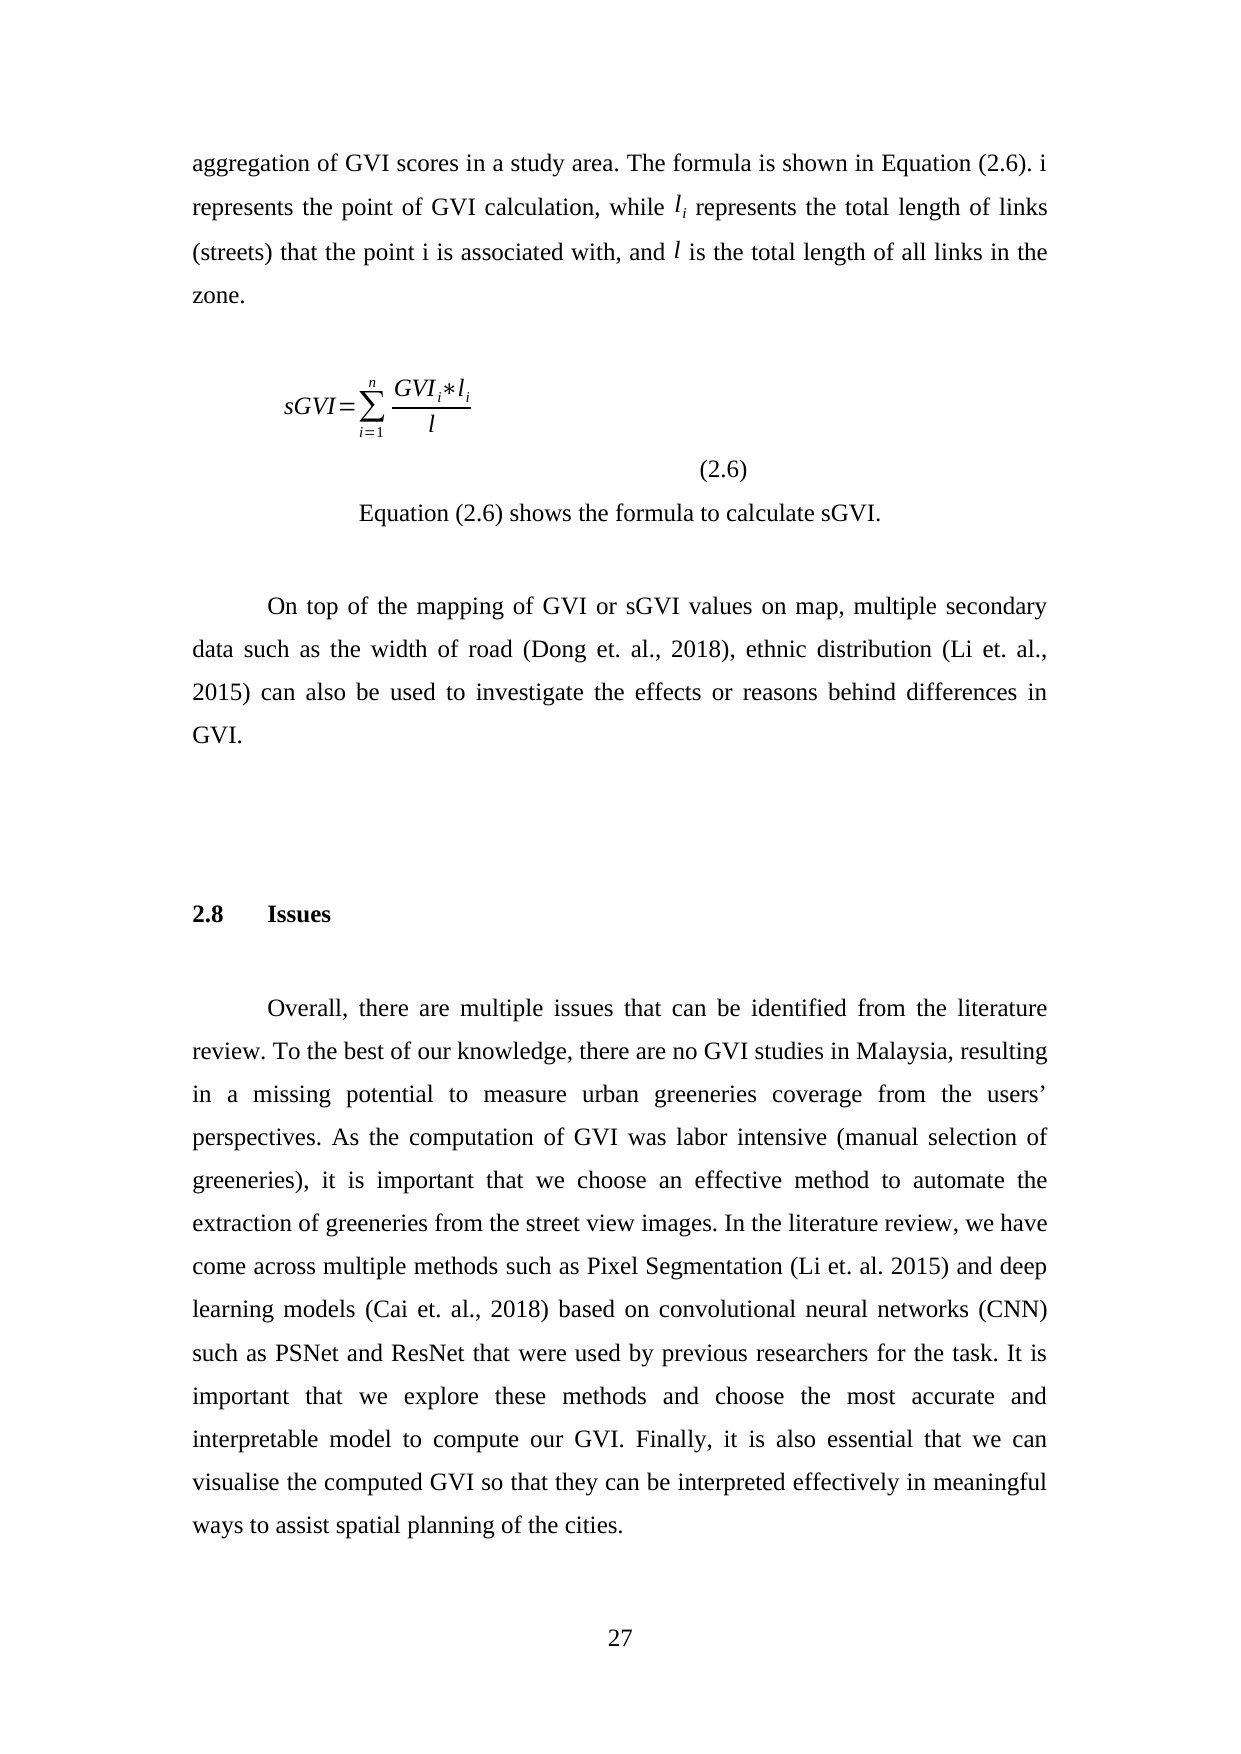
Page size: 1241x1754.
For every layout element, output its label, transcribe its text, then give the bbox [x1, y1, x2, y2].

text On top of the mapping of GVI or sGVI values on map, multiple secondary data such as the width of road (Dong et. al., 2018), ethnic distribution (Li et. al., 2015) can also be used to investigate the effects or reasons behind differences in GVI. [192, 591, 1048, 792]
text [192, 148, 1048, 308]
subtitle Issues [192, 899, 1048, 928]
text Overall, there are multiple issues that can be identified from the literature review. To the best of our knowledge, there are no GVI studies in Malaysia, resulting in a missing potential to measure urban greeneries coverage from the users’ perspectives. As the computation of GVI was labor intensive (manual selection of greeneries), it is important that we choose an effective method to automate the extraction of greeneries from the street view images. In the literature review, we have come across multiple methods such as Pixel Segmentation (Li et. al. 2015) and deep learning models (Cai et. al., 2018) based on convolutional neural networks (CNN) such as PSNet and ResNet that were used by previous researchers for the task. It is important that we explore these methods and choose the most accurate and interpretable model to compute our GVI. Finally, it is also essential that we can visualise the computed GVI so that they can be interpreted effectively in meaningful ways to assist spatial planning of the cities. [192, 993, 1048, 1539]
text (2.6) Equation (2.6) shows the formula to calculate sGVI. [192, 373, 1048, 526]
